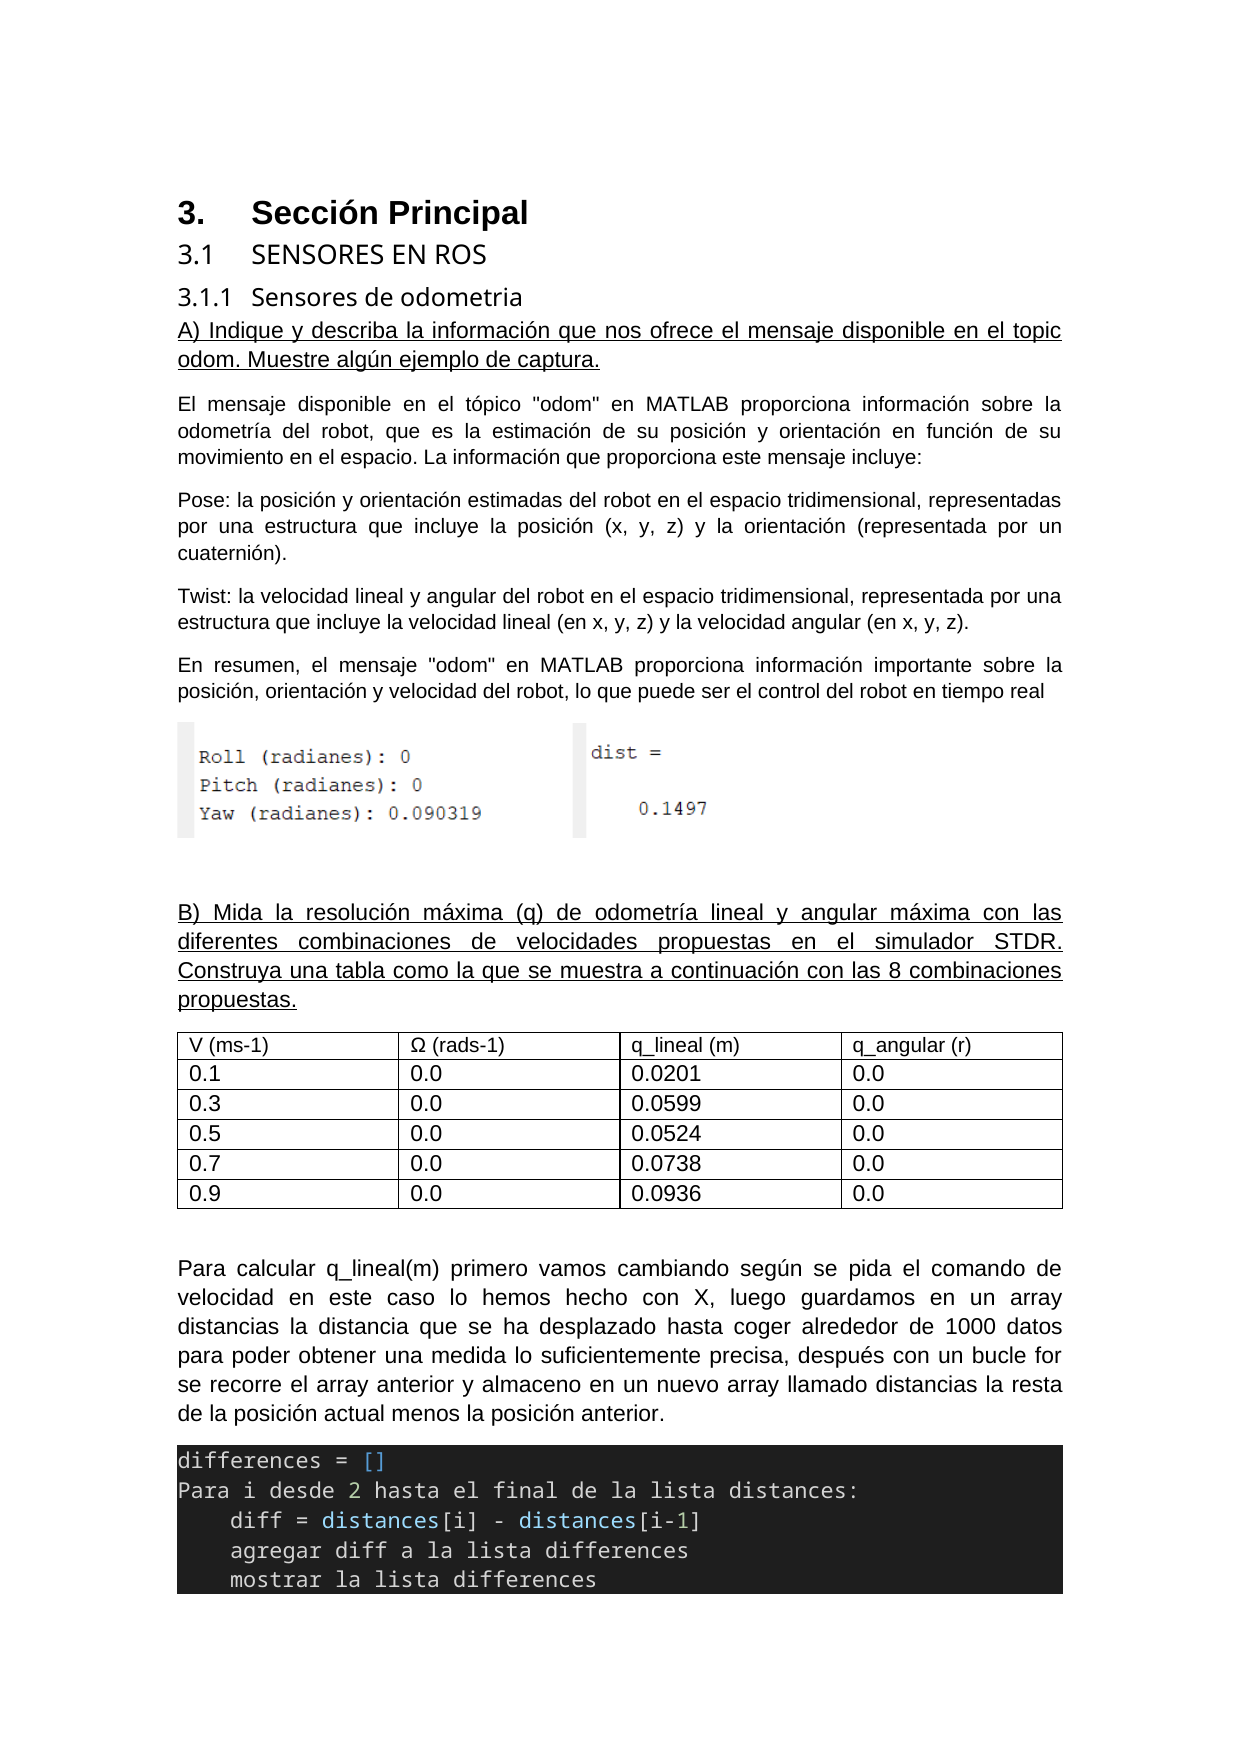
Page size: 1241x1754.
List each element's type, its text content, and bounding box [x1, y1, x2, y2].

text diff = distances[i] - distances[i-1] [177, 1505, 1063, 1535]
text B) Mida la resolución máxima (q) de odometría lineal y angular máxima con las diferentes combinaciones de velocidades propuestas en el simulador STDR. Construya una tabla como la que se muestra a continuación con las 8 combinaciones propuestas. [177, 952, 1063, 980]
subtitle SENSORES EN ROS [177, 235, 1063, 272]
text B) Mida la resolución máxima (q) de odometría lineal y angular máxima con las diferentes combinaciones de velocidades propuestas en el simulador STDR. Construya una tabla como la que se muestra a continuación con las 8 combinaciones propuestas. [177, 923, 1063, 951]
text differences = [] [177, 1445, 1063, 1475]
table_cell 0.3 [178, 1090, 398, 1119]
text B) Mida la resolución máxima (q) de odometría lineal y angular máxima con las diferentes combinaciones de velocidades propuestas en el simulador STDR. Construya una tabla como la que se muestra a continuación con las 8 combinaciones propuestas. [177, 981, 1063, 1013]
text mostrar la lista differences [177, 1564, 1063, 1594]
table_cell 0.0201 [621, 1060, 841, 1089]
text Para i desde 2 hasta el final de la lista distances: [177, 1475, 1063, 1505]
table_cell 0.0 [399, 1060, 619, 1089]
text El mensaje disponible en el tópico "odom" en MATLAB proporciona información sobre la odometría del robot, que es la estimación de su posición y orientación en función de su movimiento en el espacio. La información que proporciona este mensaje incluye: [177, 392, 1063, 469]
table_cell 0.0 [842, 1150, 1062, 1178]
text agregar diff a la lista differences [177, 1535, 1063, 1564]
table_header V (ms-1) [178, 1033, 398, 1059]
table_cell 0.0 [399, 1090, 619, 1119]
table_header Ω (rads-1) [399, 1033, 619, 1059]
table_header q_angular (r) [842, 1033, 1062, 1059]
table_cell 0.0 [842, 1060, 1062, 1089]
table_cell 0.1 [178, 1060, 398, 1089]
table_cell 0.5 [178, 1120, 398, 1149]
table_cell 0.7 [178, 1150, 398, 1178]
table_cell 0.0524 [621, 1120, 841, 1149]
table_cell 0.9 [178, 1180, 398, 1208]
text Twist: la velocidad lineal y angular del robot en el espacio tridimensional, representada por una estructura que incluye la velocidad lineal (en x, y, z) y la velocidad angular (en x, y, z). [177, 583, 1063, 634]
table_cell 0.0 [399, 1120, 619, 1149]
table_header q_lineal (m) [621, 1033, 841, 1059]
table_cell 0.0936 [621, 1180, 841, 1208]
picture [572, 723, 814, 838]
text A) Indique y describa la información que nos ofrece el mensaje disponible en el topic odom. Muestre algún ejemplo de captura. [177, 317, 1063, 373]
table_cell 0.0 [842, 1090, 1062, 1119]
subtitle Sensores de odometria [177, 280, 1063, 314]
table_cell 0.0 [399, 1150, 619, 1178]
text B) Mida la resolución máxima (q) de odometría lineal y angular máxima con las diferentes combinaciones de velocidades propuestas en el simulador STDR. Construya una tabla como la que se muestra a continuación con las 8 combinaciones propuestas. [177, 899, 1063, 922]
table_cell 0.0 [842, 1180, 1062, 1208]
table_cell 0.0599 [621, 1090, 841, 1119]
text Para calcular q_lineal(m) primero vamos cambiando según se pida el comando de velocidad en este caso lo hemos hecho con X, luego guardamos en un array distancias la distancia que se ha desplazado hasta coger alrededor de 1000 datos para poder obtener una medida lo suficientemente precisa, después con un bucle for se recorre el array anterior y almaceno en un nuevo array llamado distancias la resta de la posición actual menos la posición anterior. [177, 1255, 1063, 1426]
table_cell 0.0 [399, 1180, 619, 1208]
table_cell 0.0738 [621, 1150, 841, 1178]
subtitle Sección Principal [177, 193, 1063, 232]
text Pose: la posición y orientación estimadas del robot en el espacio tridimensional, representadas por una estructura que incluye la posición (x, y, z) y la orientación (representada por un cuaternión). [177, 488, 1063, 564]
table_cell 0.0 [842, 1120, 1062, 1149]
picture [177, 722, 567, 838]
text En resumen, el mensaje "odom" en MATLAB proporciona información importante sobre la posición, orientación y velocidad del robot, lo que puede ser el control del robot en tiempo real [177, 653, 1063, 703]
